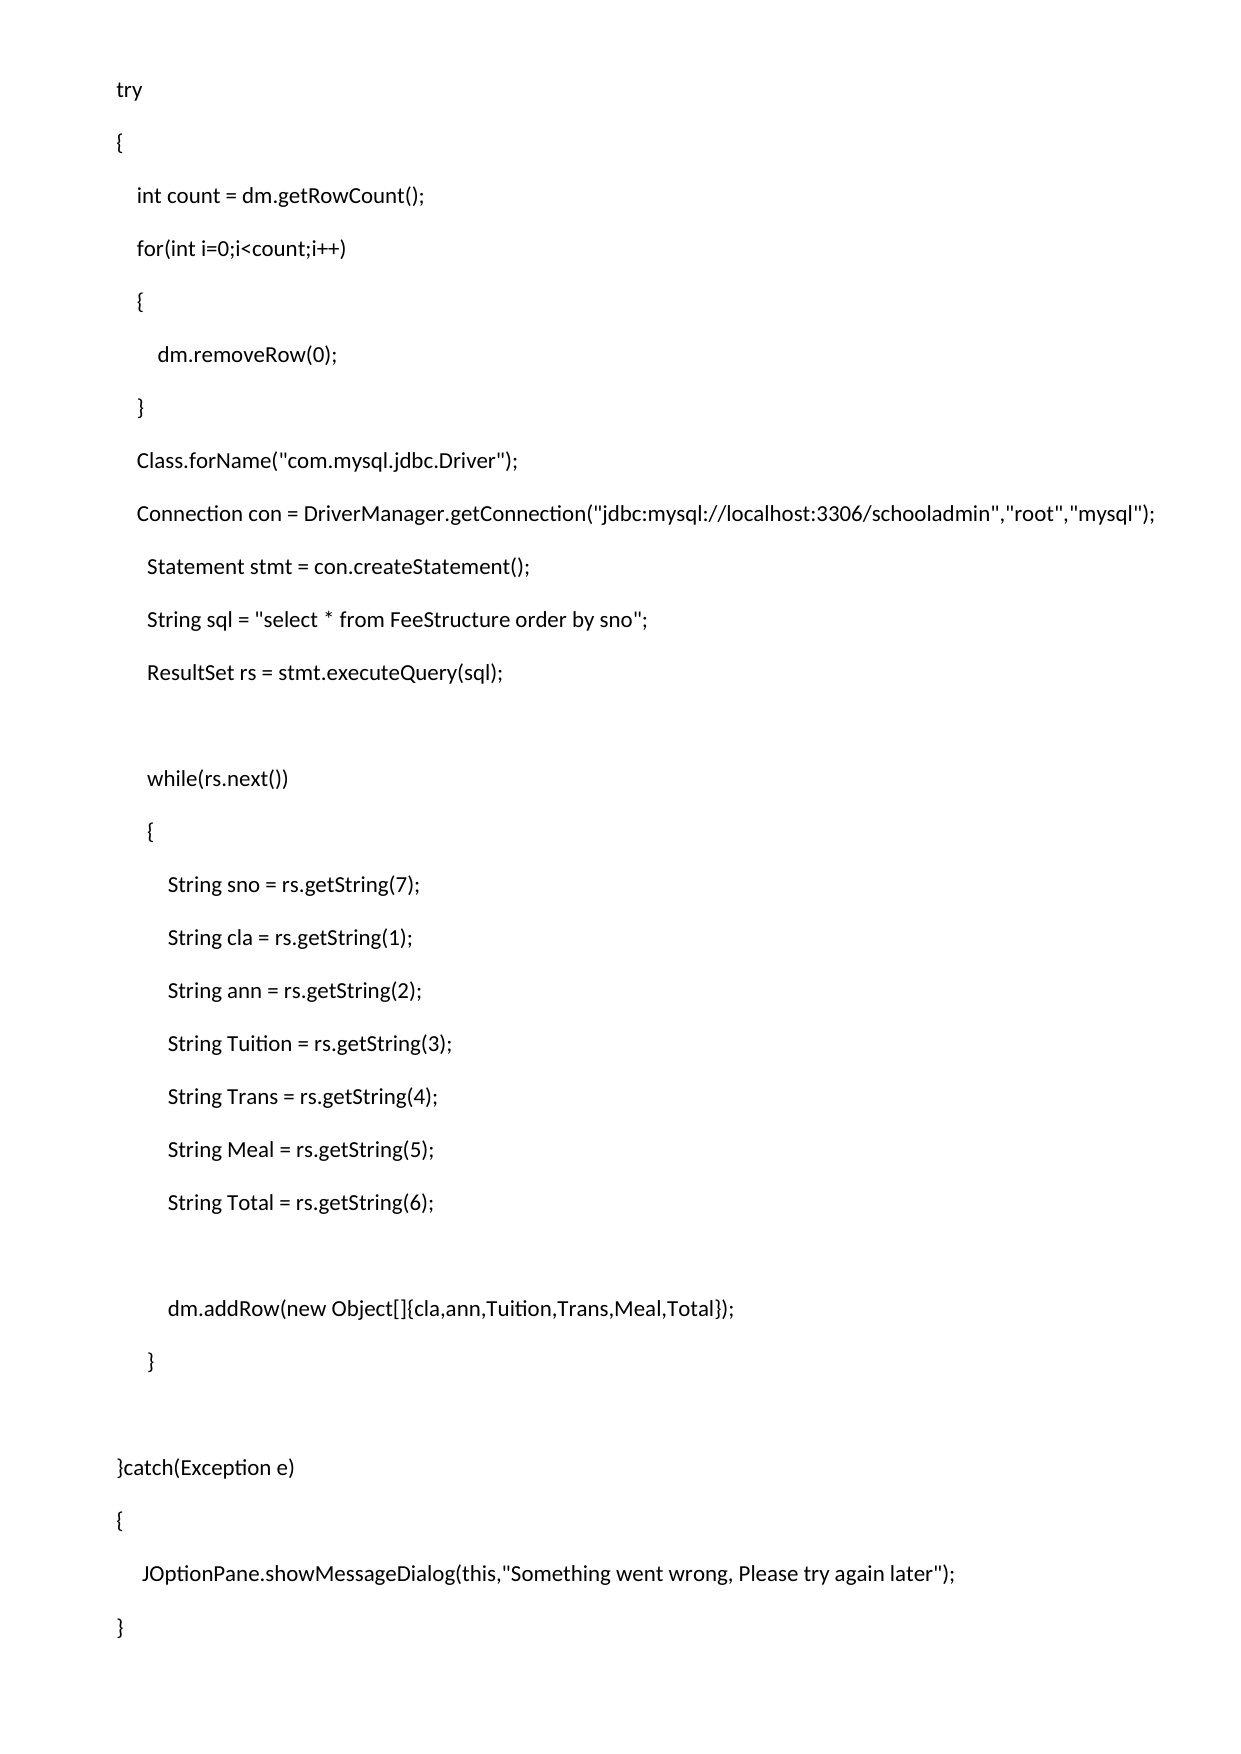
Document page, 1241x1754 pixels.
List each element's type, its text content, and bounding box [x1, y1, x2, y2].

text String ann = rs.getString(2); [75, 976, 1165, 1004]
text { [75, 128, 1165, 156]
text }catch(Exception e) [75, 1453, 1165, 1482]
text String Tuition = rs.getString(3); [75, 1029, 1165, 1057]
text Class.forName("com.mysql.jdbc.Driver"); [75, 446, 1165, 474]
text { [75, 287, 1165, 315]
text for(int i=0;i<count;i++) [75, 234, 1165, 262]
text while(rs.next()) [75, 764, 1165, 792]
text Connection con = DriverManager.getConnection("jdbc:mysql://localhost:3306/schooladmin","root","mysql"); [75, 499, 1165, 527]
text String Trans = rs.getString(4); [75, 1082, 1165, 1110]
text { [75, 817, 1165, 845]
text Statement stmt = con.createStatement(); [75, 552, 1165, 580]
text try [75, 75, 1165, 103]
text int count = dm.getRowCount(); [75, 181, 1165, 209]
text String cla = rs.getString(1); [75, 923, 1165, 951]
text String Meal = rs.getString(5); [75, 1135, 1165, 1163]
text } [75, 1613, 1165, 1641]
text } [75, 1347, 1165, 1376]
text { [75, 1507, 1165, 1534]
text String sql = "select * from FeeStructure order by sno"; [75, 605, 1165, 633]
text dm.addRow(new Object[]{cla,ann,Tuition,Trans,Meal,Total}); [75, 1294, 1165, 1322]
text dm.removeRow(0); [75, 340, 1165, 368]
text ResultSet rs = stmt.executeQuery(sql); [75, 658, 1165, 686]
text } [75, 393, 1165, 421]
text String sno = rs.getString(7); [75, 870, 1165, 898]
text String Total = rs.getString(6); [75, 1188, 1165, 1216]
text JOptionPane.showMessageDialog(this,"Something went wrong, Please try again later"); [75, 1559, 1165, 1588]
